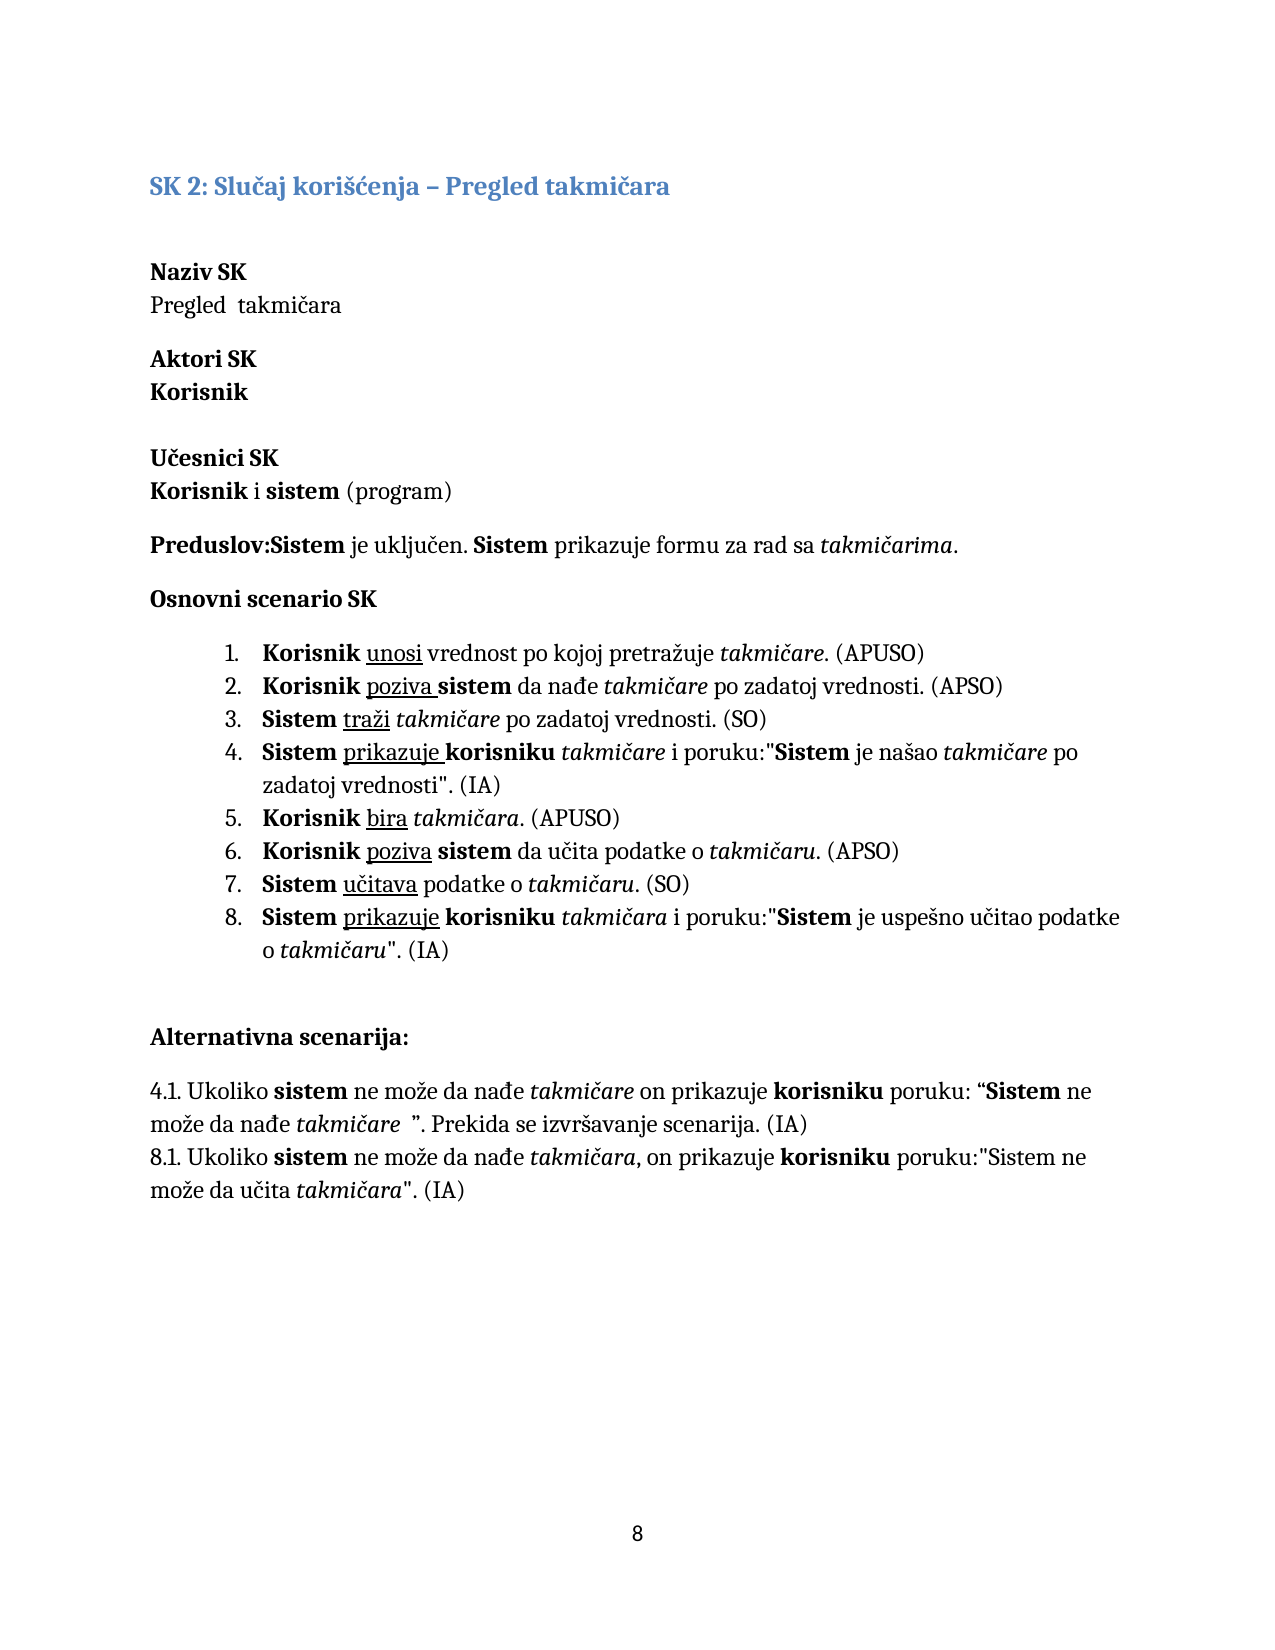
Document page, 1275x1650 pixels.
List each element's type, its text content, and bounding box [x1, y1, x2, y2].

text Preduslov:Sistem je uključen. Sistem prikazuje formu za rad sa takmičarima. [150, 531, 1125, 560]
text Pregled takmičara [150, 291, 1125, 320]
subtitle SK 2: Slučaj korišćenja – Pregled takmičara [150, 171, 1125, 202]
text Aktori SK [150, 345, 1125, 374]
list Korisnik poziva sistem da nađe takmičare po zadatoj vrednosti. (APSO) [225, 672, 1125, 701]
text Naziv SK [150, 258, 1125, 287]
list Korisnik bira takmičara. (APUSO) [225, 804, 1125, 833]
text Alternativna scenarija: [150, 1023, 1125, 1052]
text Osnovni scenario SK [150, 585, 1125, 614]
list Korisnik poziva sistem da učita podatke o takmičaru. (APSO) [225, 837, 1125, 866]
list Sistem prikazuje korisniku takmičara i poruku:"Sistem je uspešno učitao podatke o takmičaru". (IA) [225, 903, 1125, 965]
text Korisnik i sistem (program) [150, 477, 1125, 506]
text 8.1. Ukoliko sistem ne može da nađe takmičara, on prikazuje korisniku poruku:"Sistem ne može da učita takmičara". (IA) [150, 1143, 1125, 1204]
text Učesnici SK [150, 444, 1125, 473]
list Sistem traži takmičare po zadatoj vrednosti. (SO) [225, 705, 1125, 733]
list Korisnik unosi vrednost po kojoj pretražuje takmičare. (APUSO) [225, 639, 1125, 667]
text Korisnik [150, 378, 1125, 407]
list Sistem prikazuje korisniku takmičare i poruku:"Sistem je našao takmičare po zadatoj vrednosti". (IA) [225, 738, 1125, 799]
list Sistem učitava podatke o takmičaru. (SO) [225, 870, 1125, 899]
text 4.1. Ukoliko sistem ne može da nađe takmičare on prikazuje korisniku poruku: “Sistem ne može da nađe takmičare ”. Prekida se izvršavanje scenarija. (IA) [150, 1077, 1125, 1138]
